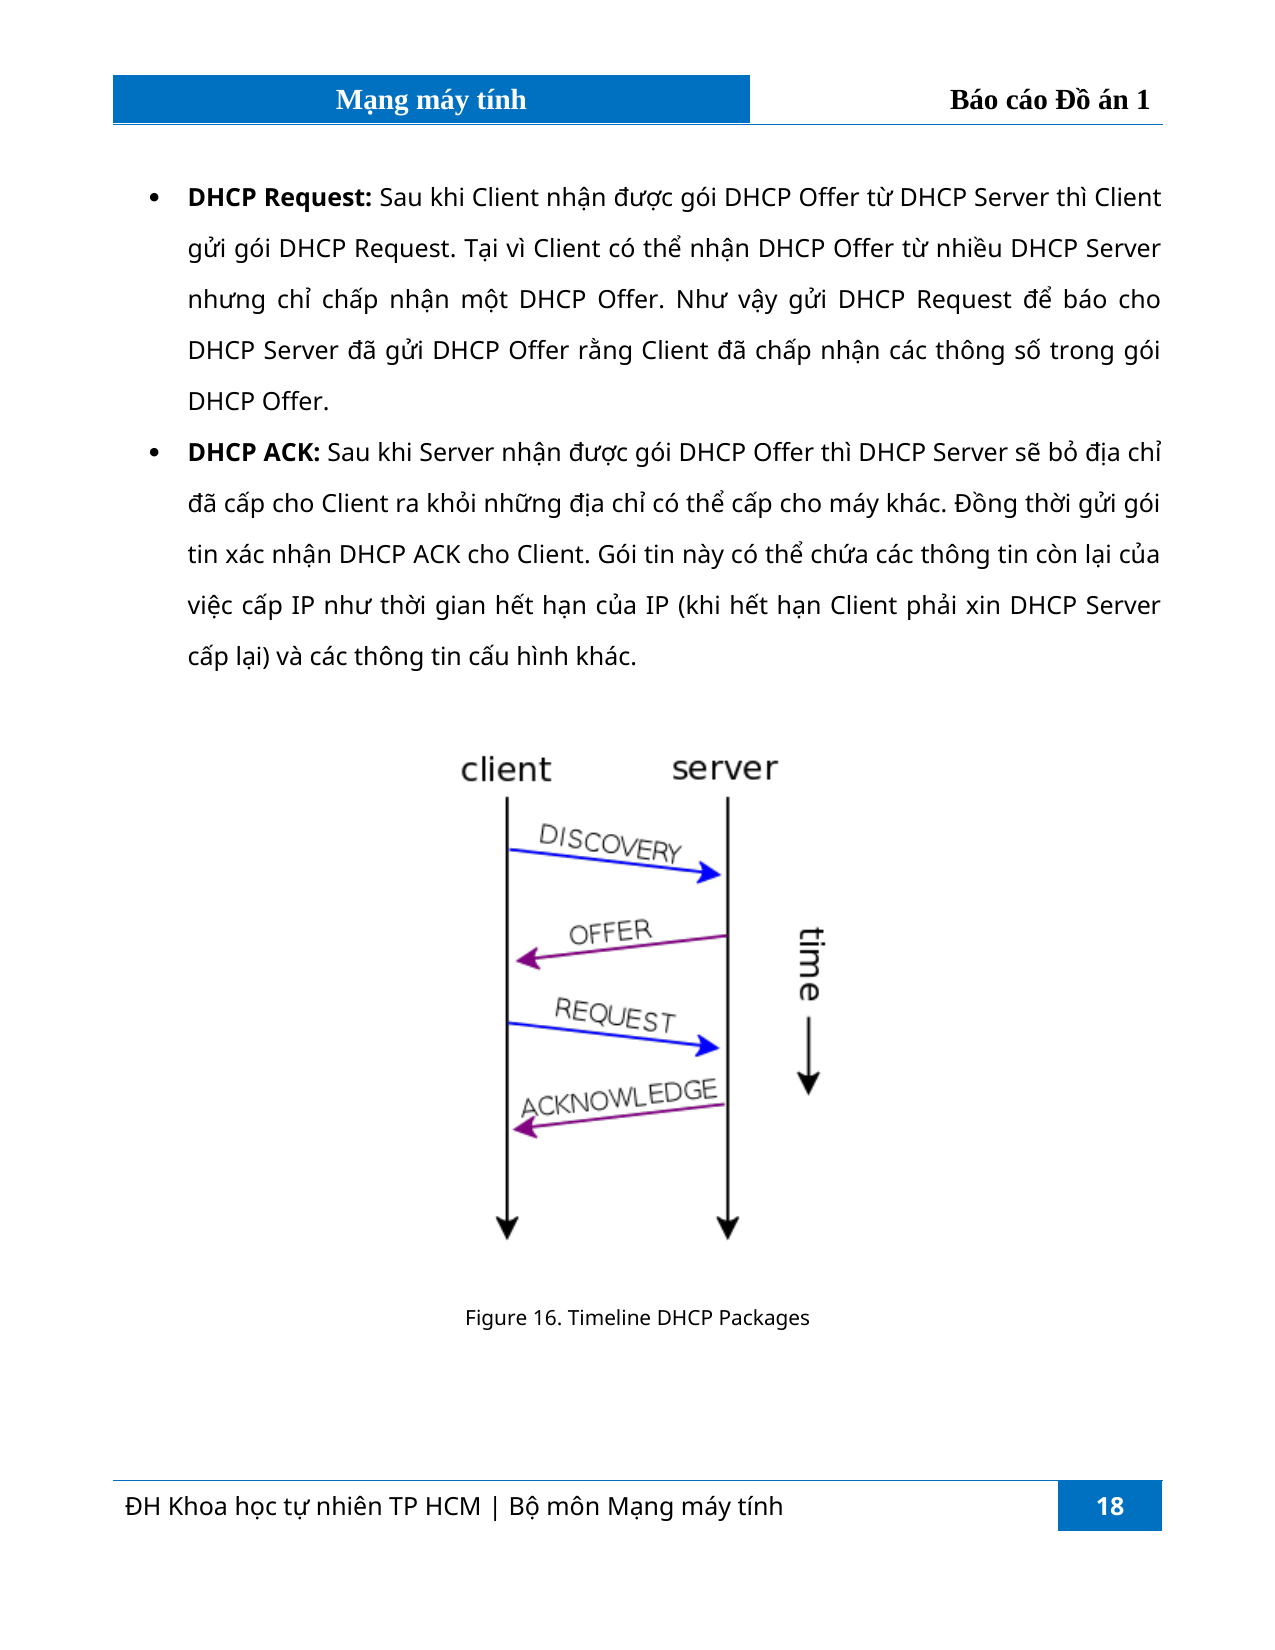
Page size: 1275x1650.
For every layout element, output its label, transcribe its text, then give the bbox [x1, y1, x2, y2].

picture [434, 700, 841, 1276]
list DHCP Request: Sau khi Client nhận được gói DHCP Offer từ DHCP Server thì Client gửi gói DHCP Request. Tại vì Client có thể nhận DHCP Offer từ nhiều DHCP Server nhưng chỉ chấp nhận một DHCP Offer. Như vậy gửi DHCP Request để báo cho DHCP Server đã gửi DHCP Offer rằng Client đã chấp nhận các thông số trong gói DHCP Offer. [150, 179, 1162, 418]
list DHCP ACK: Sau khi Server nhận được gói DHCP Offer thì DHCP Server sẽ bỏ địa chỉ đã cấp cho Client ra khỏi những địa chỉ có thể cấp cho máy khác. Đồng thời gửi gói tin xác nhận DHCP ACK cho Client. Gói tin này có thể chứa các thông tin còn lại của việc cấp IP như thời gian hết hạn của IP (khi hết hạn Client phải xin DHCP Server cấp lại) và các thông tin cấu hình khác. [150, 435, 1162, 673]
